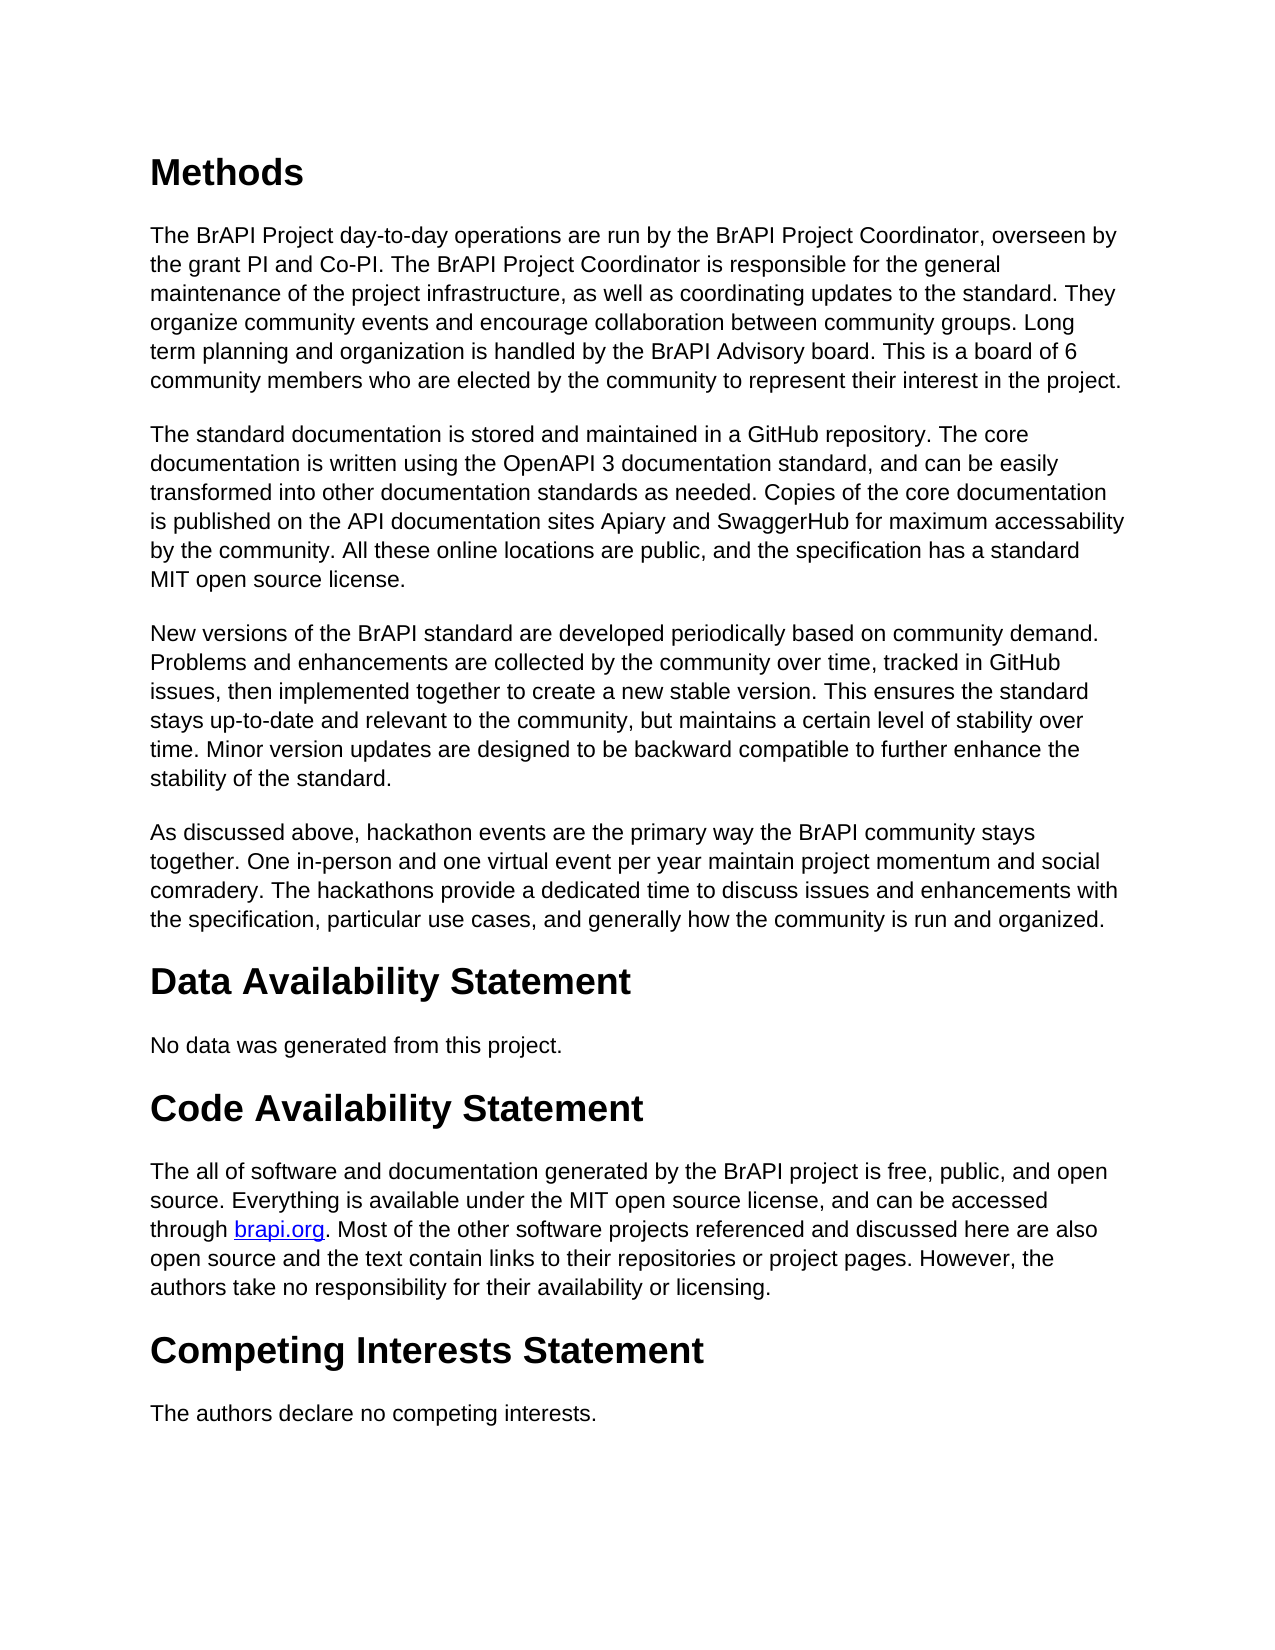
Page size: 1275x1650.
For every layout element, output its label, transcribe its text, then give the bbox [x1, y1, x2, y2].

text The all of software and documentation generated by the BrAPI project is free, public, and open source. Everything is available under the MIT open source license, and can be accessed through brapi.org. Most of the other software projects referenced and discussed here are also open source and the text contain links to their repositories or project pages. However, the authors take no responsibility for their availability or licensing. [150, 1158, 1125, 1300]
subtitle Code Availability Statement [150, 1086, 1125, 1129]
subtitle Methods [150, 150, 1125, 193]
subtitle Competing Interests Statement [150, 1328, 1125, 1371]
text No data was generated from this project. [150, 1032, 1125, 1058]
text The standard documentation is stored and maintained in a GitHub repository. The core documentation is written using the OpenAPI 3 documentation standard, and can be easily transformed into other documentation standards as needed. Copies of the core documentation is published on the API documentation sites Apiary and SwaggerHub for maximum accessability by the community. All these online locations are public, and the specification has a standard MIT open source license. [150, 421, 1125, 592]
subtitle Data Availability Statement [150, 959, 1125, 1003]
text New versions of the BrAPI standard are developed periodically based on community demand. Problems and enhancements are collected by the community over time, tracked in GitHub issues, then implemented together to create a new stable version. This ensures the standard stays up-to-date and relevant to the community, but maintains a certain level of stability over time. Minor version updates are designed to be backward compatible to further enhance the stability of the standard. [150, 620, 1125, 791]
text The authors declare no competing interests. [150, 1400, 1125, 1427]
text As discussed above, hackathon events are the primary way the BrAPI community stays together. One in-person and one virtual event per year maintain project momentum and social comradery. The hackathons provide a dedicated time to discuss issues and enhancements with the specification, particular use cases, and generally how the community is run and organized. [150, 819, 1125, 932]
text The BrAPI Project day-to-day operations are run by the BrAPI Project Coordinator, overseen by the grant PI and Co-PI. The BrAPI Project Coordinator is responsible for the general maintenance of the project infrastructure, as well as coordinating updates to the standard. They organize community events and encourage collaboration between community groups. Long term planning and organization is handled by the BrAPI Advisory board. This is a board of 6 community members who are elected by the community to represent their interest in the project. [150, 222, 1125, 393]
